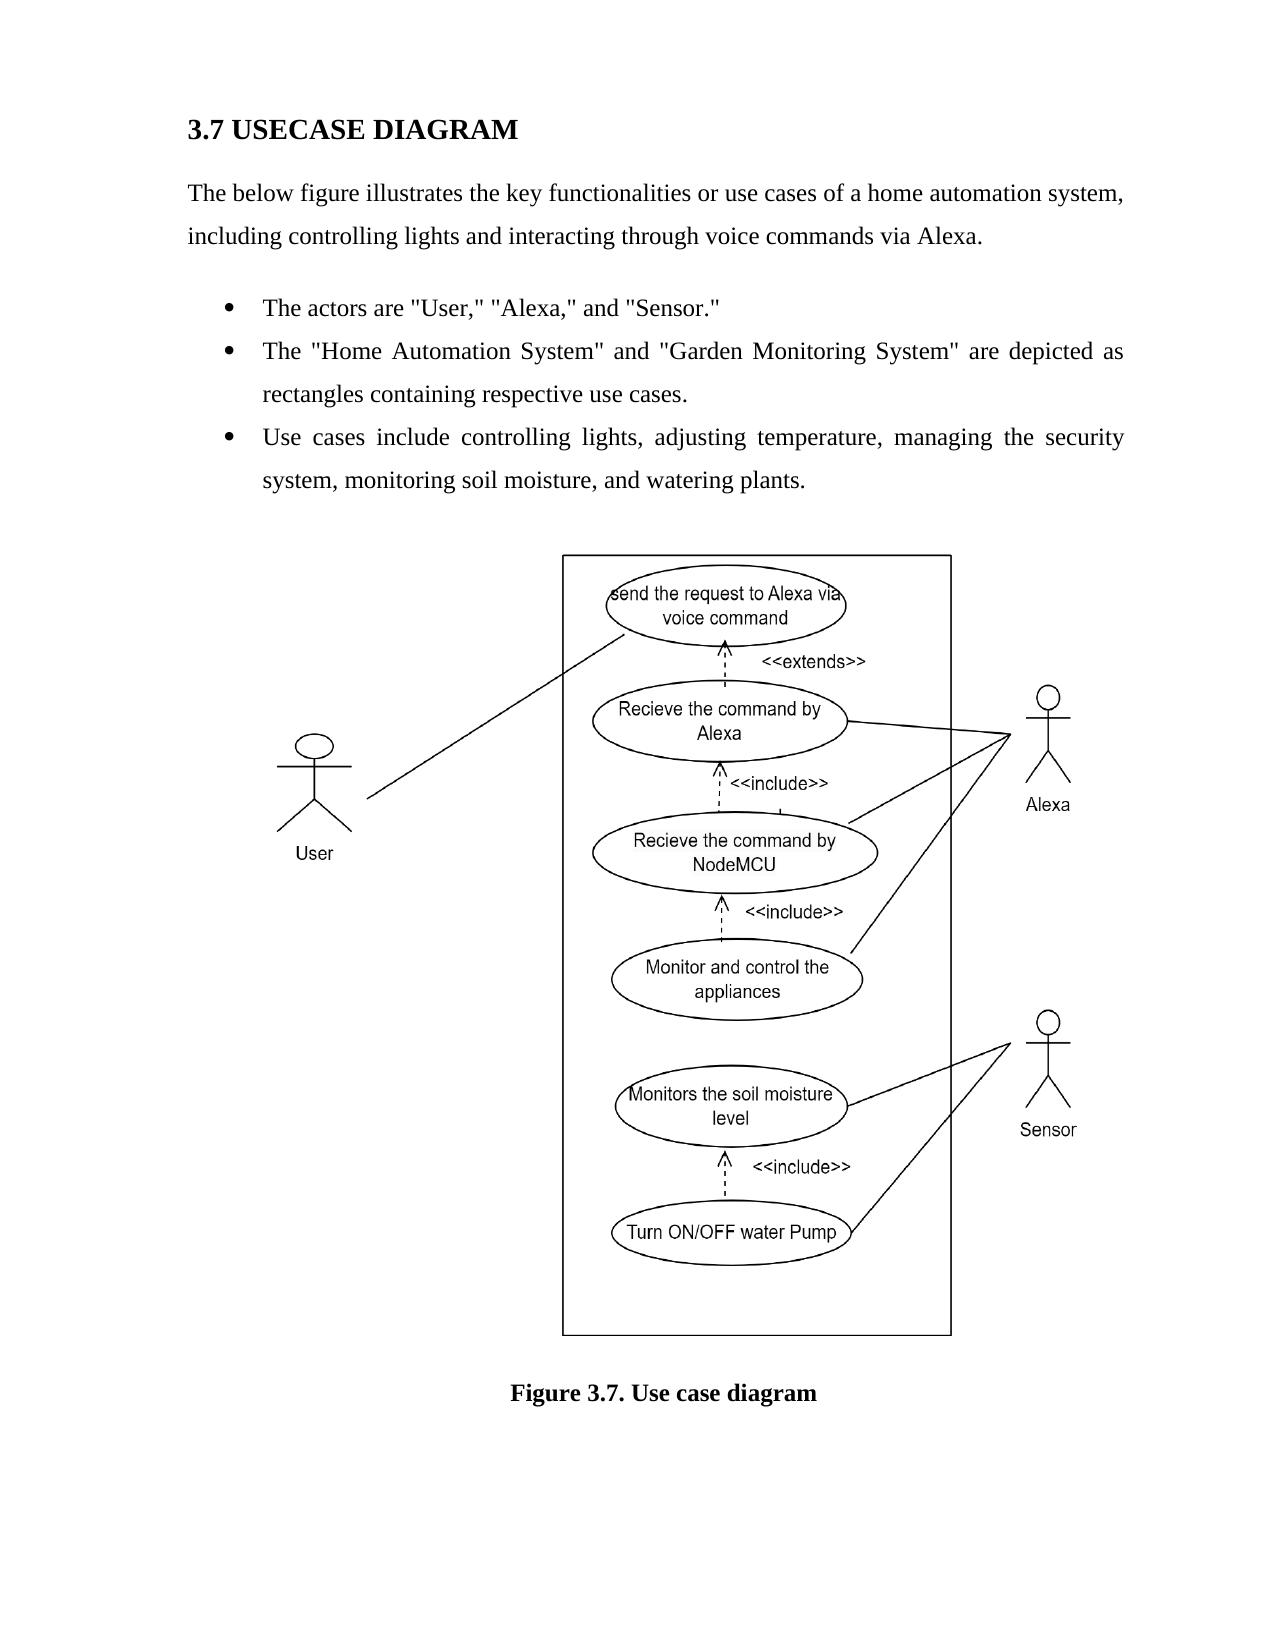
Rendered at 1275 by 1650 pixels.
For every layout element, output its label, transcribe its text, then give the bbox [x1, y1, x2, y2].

text Figure 3.7. Use case diagram [261, 1378, 1066, 1407]
list The actors are "User," "Alexa," and "Sensor." [225, 293, 1125, 322]
text 3.7 USECASE DIAGRAM [187, 112, 1116, 146]
picture [261, 538, 1092, 1352]
text The below figure illustrates the key functionalities or use cases of a home automation system, including controlling lights and interacting through voice commands via Alexa. [187, 178, 1125, 249]
list The "Home Automation System" and "Garden Monitoring System" are depicted as rectangles containing respective use cases. [225, 336, 1125, 408]
list Use cases include controlling lights, adjusting temperature, managing the security system, monitoring soil moisture, and watering plants. [225, 422, 1125, 494]
